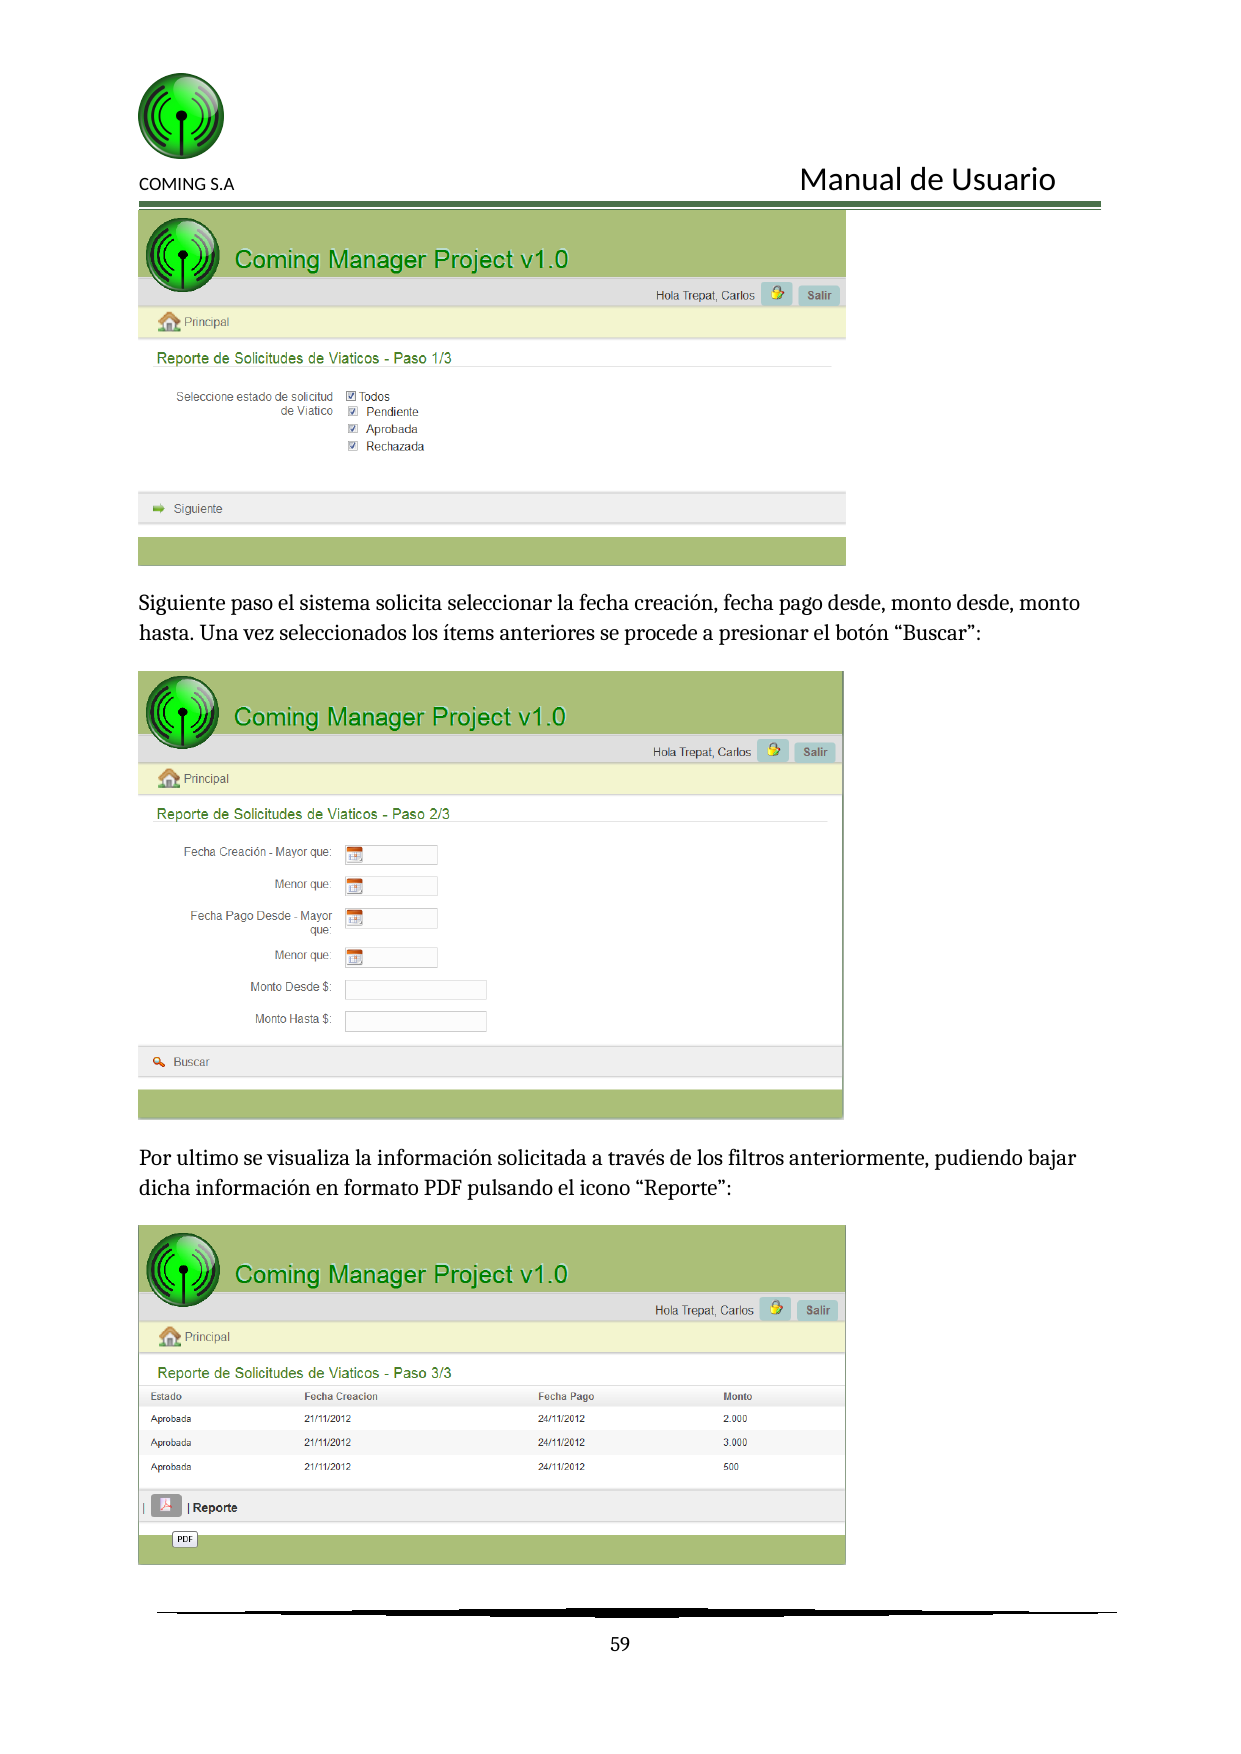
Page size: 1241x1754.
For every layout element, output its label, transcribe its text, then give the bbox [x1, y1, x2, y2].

picture [138, 671, 844, 1120]
text Por ultimo se visualiza la información solicitada a través de los filtros anteriormente, pudiendo bajar dicha información en formato PDF pulsando el icono “Reporte”: [139, 1144, 1101, 1201]
text Siguiente paso el sistema solicita seleccionar la fecha creación, fecha pago desde, monto desde, monto hasta. Una vez seleccionados los ítems anteriores se procede a presionar el botón “Buscar”: [139, 590, 1101, 646]
picture [138, 73, 224, 159]
picture [138, 210, 846, 566]
picture [138, 1225, 846, 1565]
